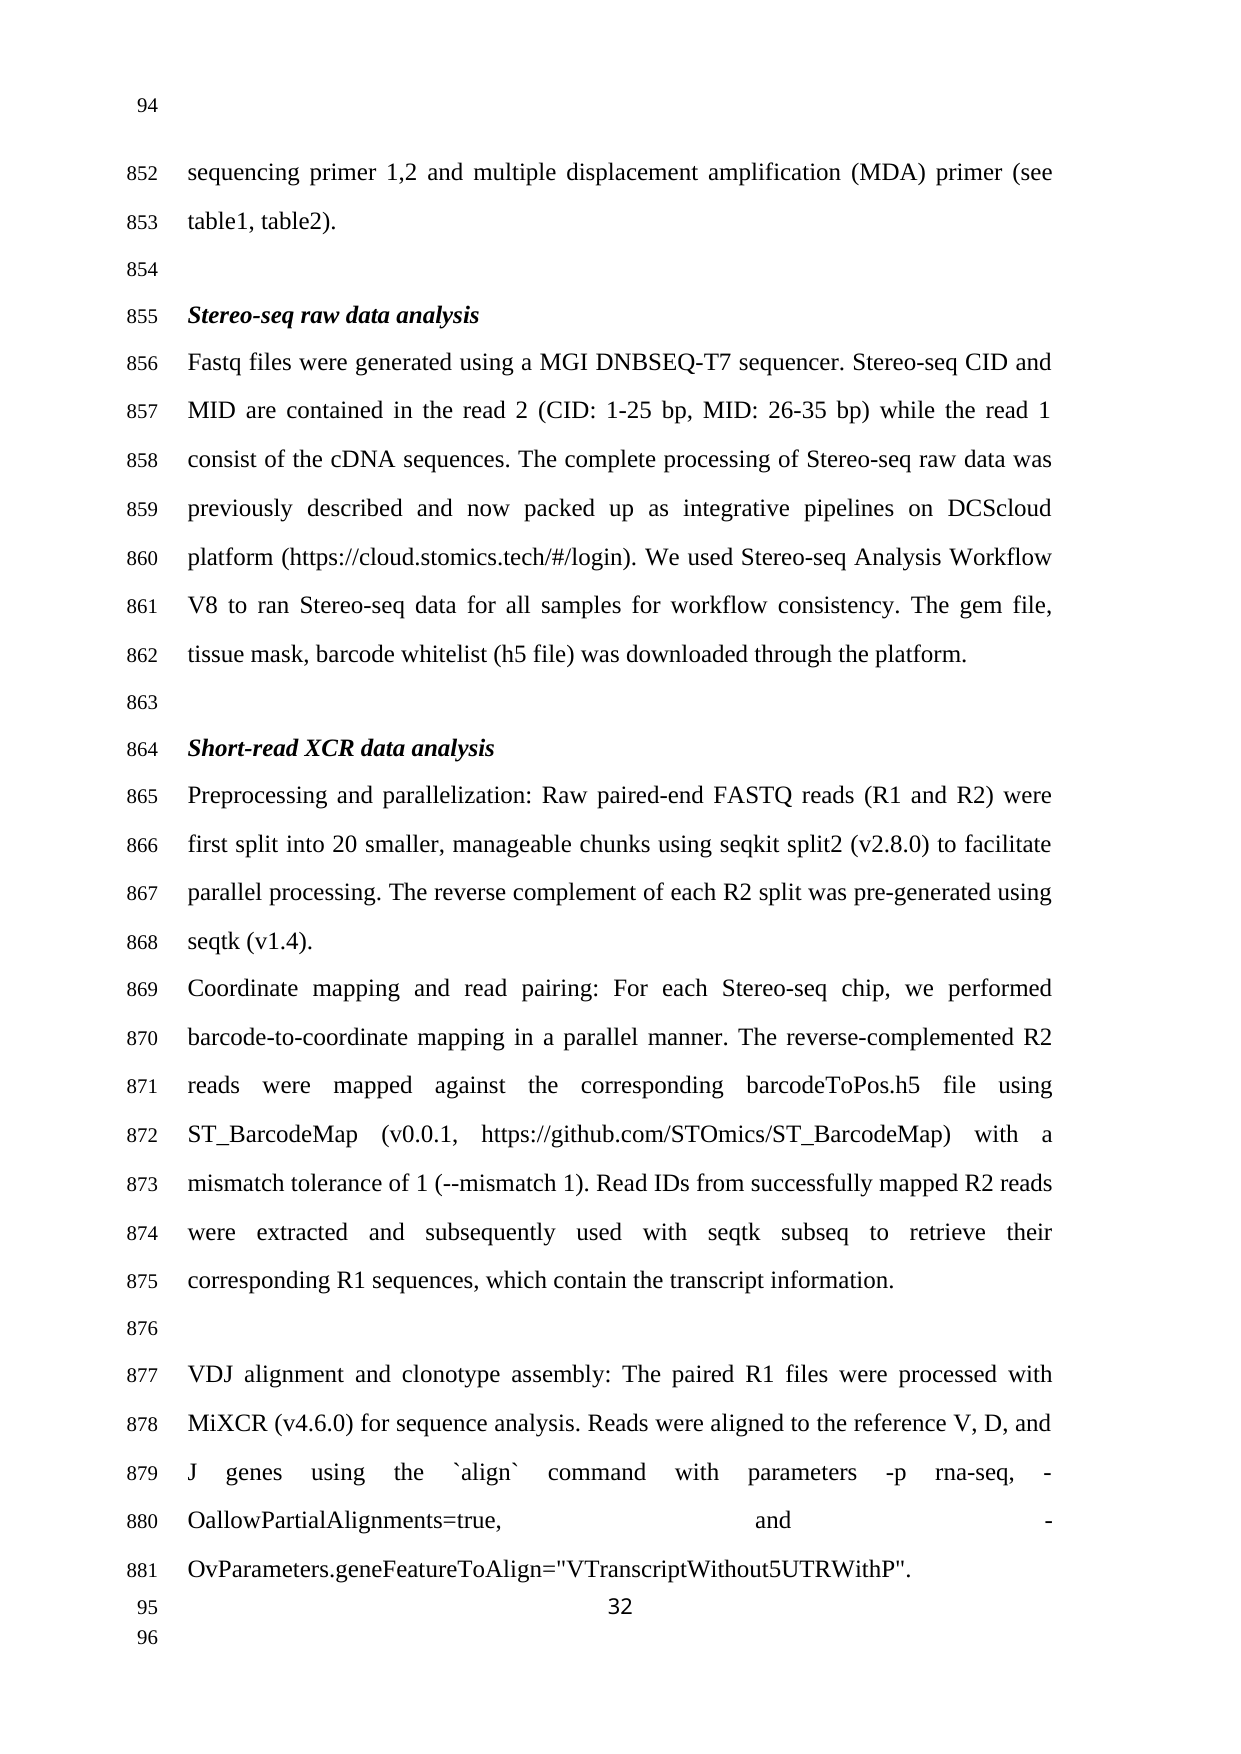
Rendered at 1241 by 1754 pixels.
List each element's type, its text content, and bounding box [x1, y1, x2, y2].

text Preprocessing and parallelization: Raw paired-end FASTQ reads (R1 and R2) were first split into 20 smaller, manageable chunks using seqkit split2 (v2.8.0) to facilitate parallel processing. The reverse complement of each R2 split was pre-generated using seqtk (v1.4). [187, 778, 1053, 957]
text Fastq files were generated using a MGI DNBSEQ-T7 sequencer. Stereo-seq CID and MID are contained in the read 2 (CID: 1-25 bp, MID: 26-35 bp) while the read 1 consist of the cDNA sequences. The complete processing of Stereo-seq raw data was previously described and now packed up as integrative pipelines on DCScloud platform (https://cloud.stomics.tech/#/login). We used Stereo-seq Analysis Workflow V8 to ran Stereo-seq data for all samples for workflow consistency. The gem file, tissue mask, barcode whitelist (h5 file) was downloaded through the platform. [187, 345, 1053, 670]
text Short-read XCR data analysis [187, 731, 1053, 764]
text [187, 156, 1053, 237]
text Stereo-seq raw data analysis [187, 298, 1053, 331]
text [187, 1357, 1053, 1585]
text Coordinate mapping and read pairing: For each Stereo-seq chip, we performed barcode-to-coordinate mapping in a parallel manner. The reverse-complemented R2 reads were mapped against the corresponding barcodeToPos.h5 file using ST_BarcodeMap (v0.0.1, https://github.com/STOmics/ST_BarcodeMap) with a mismatch tolerance of 1 (--mismatch 1). Read IDs from successfully mapped R2 reads were extracted and subsequently used with seqtk subseq to retrieve their corresponding R1 sequences, which contain the transcript information. [187, 971, 1053, 1296]
